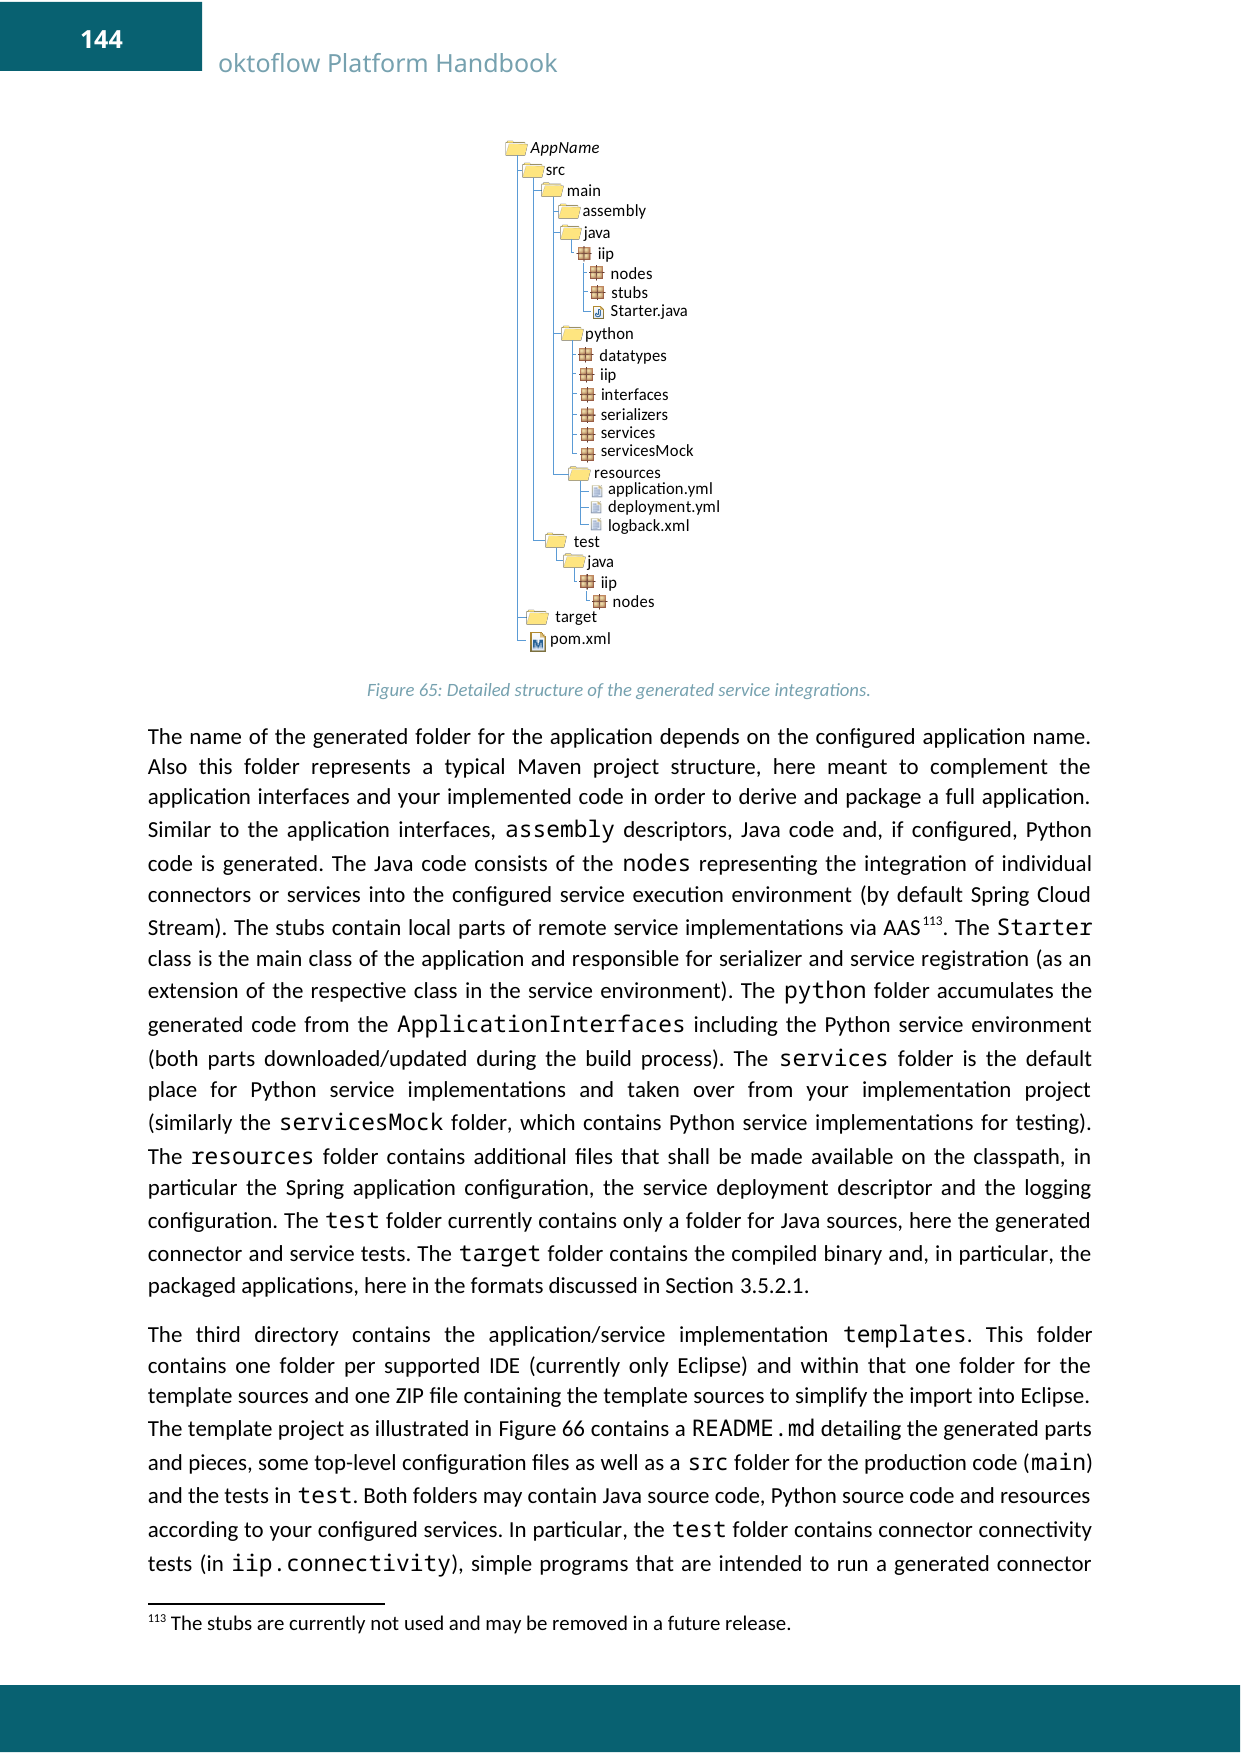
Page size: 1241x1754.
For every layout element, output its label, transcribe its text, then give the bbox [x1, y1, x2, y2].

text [148, 1318, 1093, 1578]
text The name of the generated folder for the application depends on the configured application name. Also this folder represents a typical Maven project structure, here meant to complement the application interfaces and your implemented code in order to derive and package a full application. Similar to the application interfaces, assembly descriptors, Java code and, if configured, Python code is generated. The Java code consists of the nodes representing the integration of individual connectors or services into the configured service execution environment (by default Spring Cloud Stream). The stubs contain local parts of remote service implementations via AAS. The Starter class is the main class of the application and responsible for serializer and service registration (as an extension of the respective class in the service environment). The python folder accumulates the generated code from the ApplicationInterfaces including the Python service environment (both parts downloaded/updated during the build process). The services folder is the default place for Python service implementations and taken over from your implementation project (similarly the servicesMock folder, which contains Python service implementations for testing). The resources folder contains additional files that shall be made available on the classpath, in particular the Spring application configuration, the service deployment descriptor and the logging configuration. The test folder currently contains only a folder for Java sources, here the generated connector and service tests. The target folder contains the compiled binary and, in particular, the packaged applications, here in the formats discussed in Section 3.5.2.1. [148, 722, 1093, 1299]
text Figure 65: Detailed structure of the generated service integrations. [148, 678, 1093, 701]
